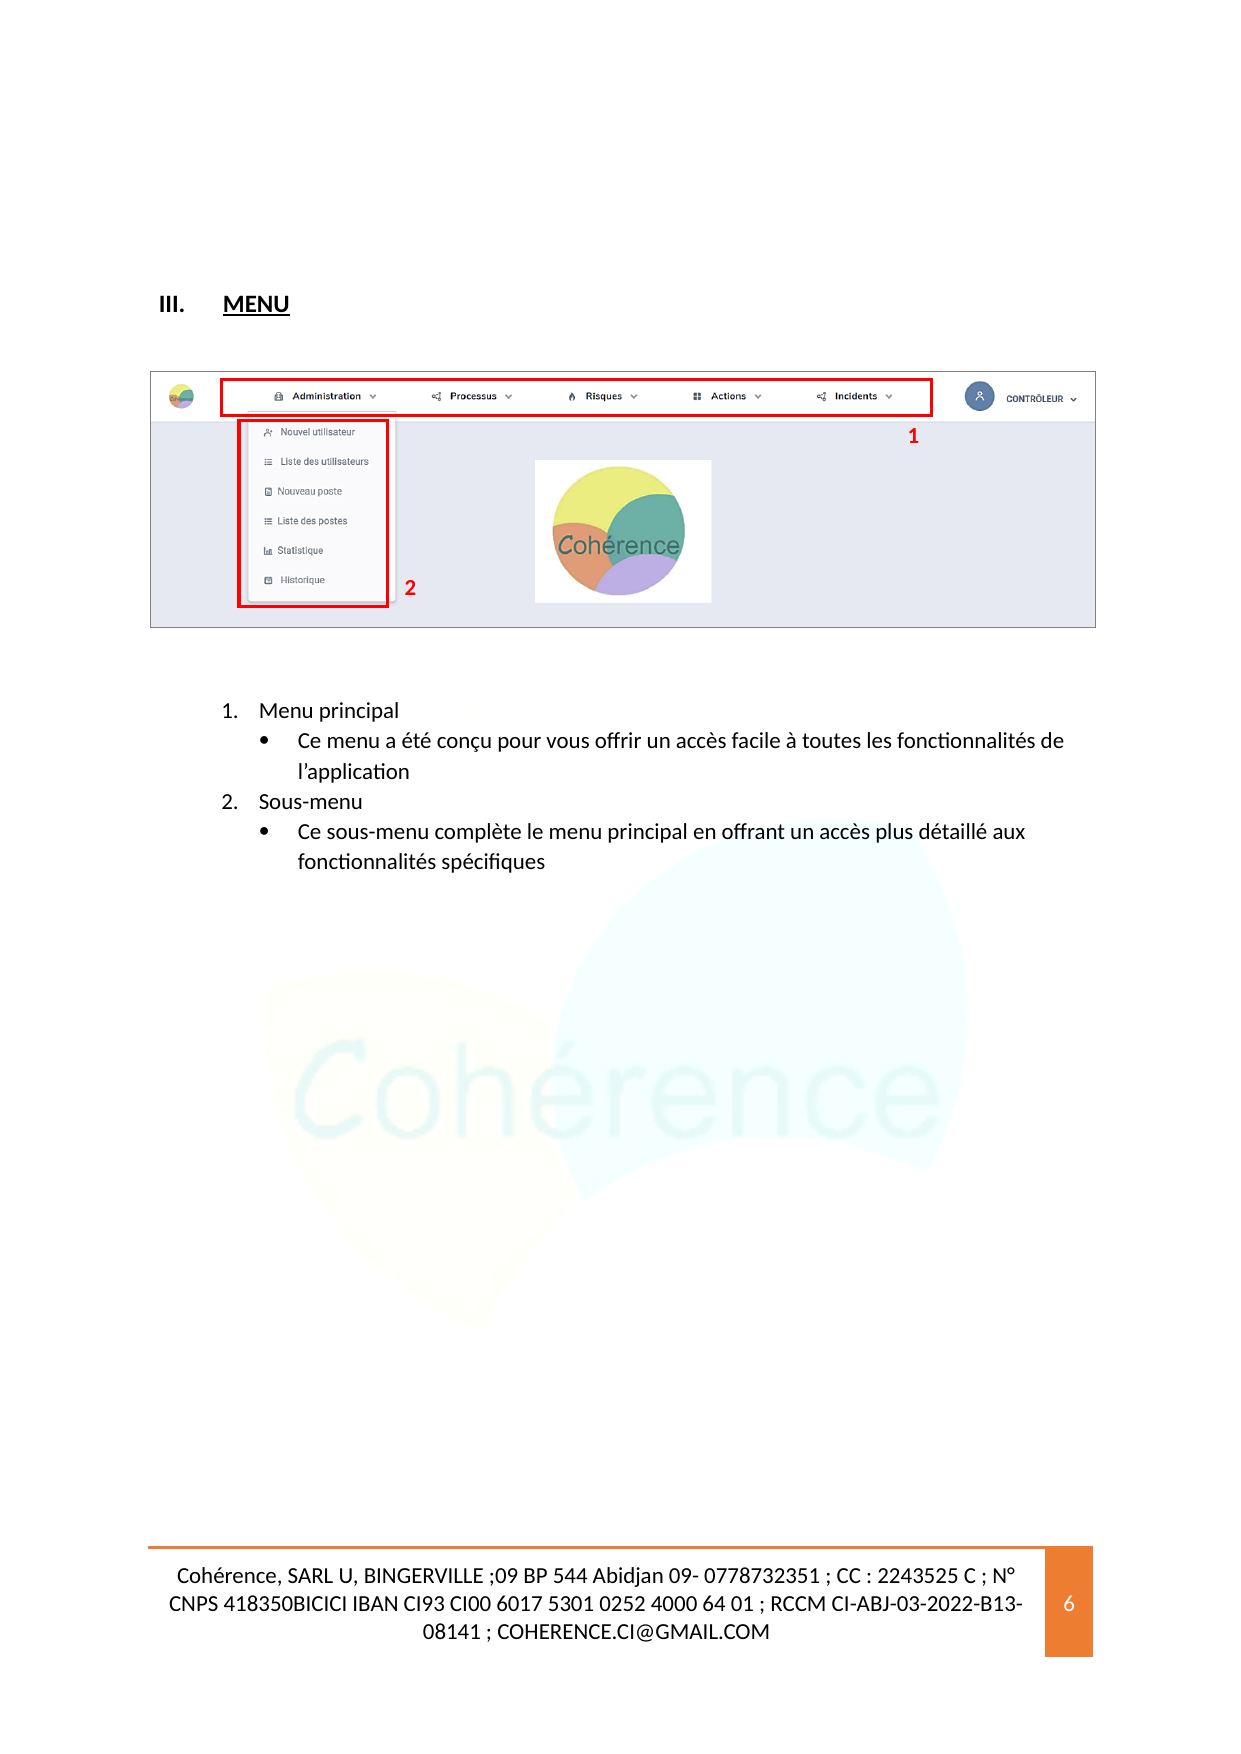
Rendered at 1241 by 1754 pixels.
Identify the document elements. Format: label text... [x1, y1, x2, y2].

list Ce menu a été conçu pour vous offrir un accès facile à toutes les fonctionnalités de l’application [260, 727, 1093, 785]
list Sous-menu [221, 787, 1093, 815]
list Ce sous-menu complète le menu principal en offrant un accès plus détaillé aux fonctionnalités spécifiques [260, 817, 1093, 875]
list Menu principal [221, 696, 1093, 724]
picture [151, 372, 1095, 627]
list MENU [185, 288, 1093, 319]
